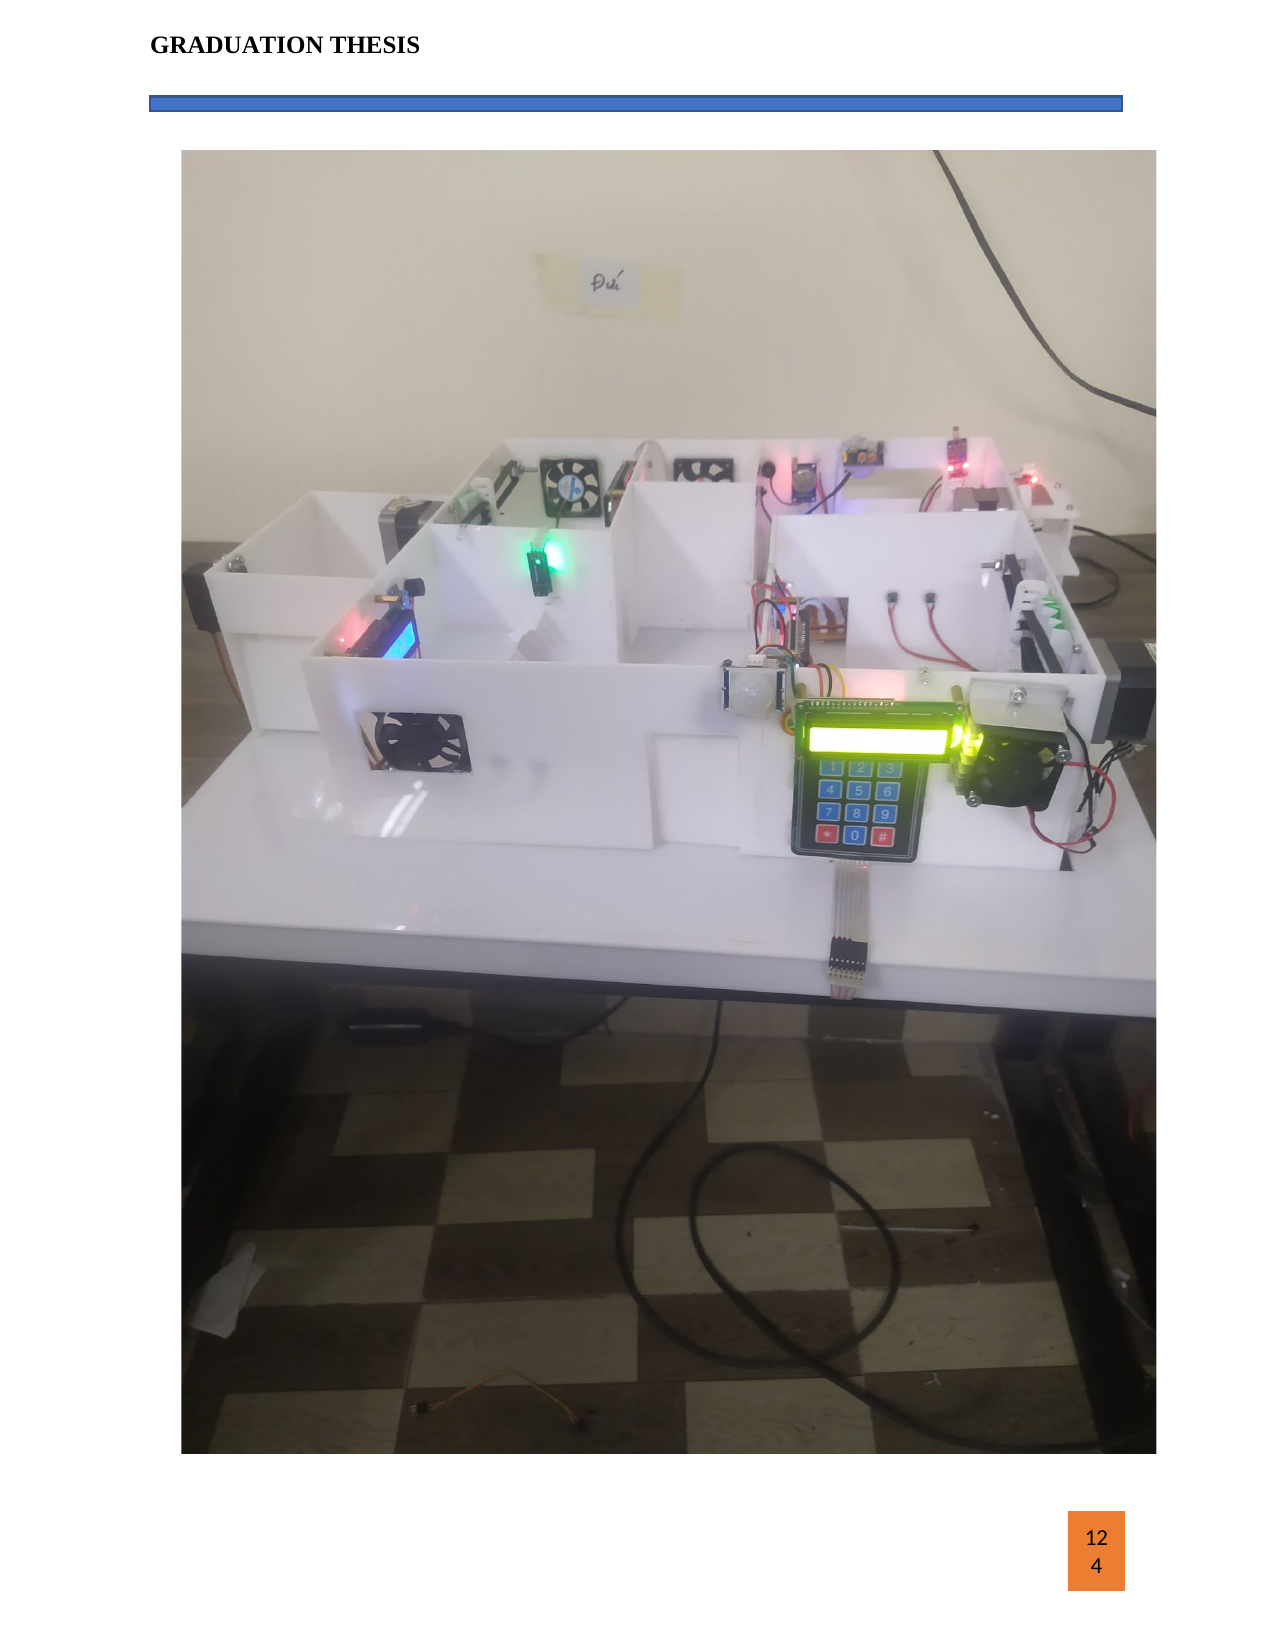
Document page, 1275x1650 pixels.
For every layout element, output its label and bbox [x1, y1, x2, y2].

picture [181, 150, 1157, 1454]
